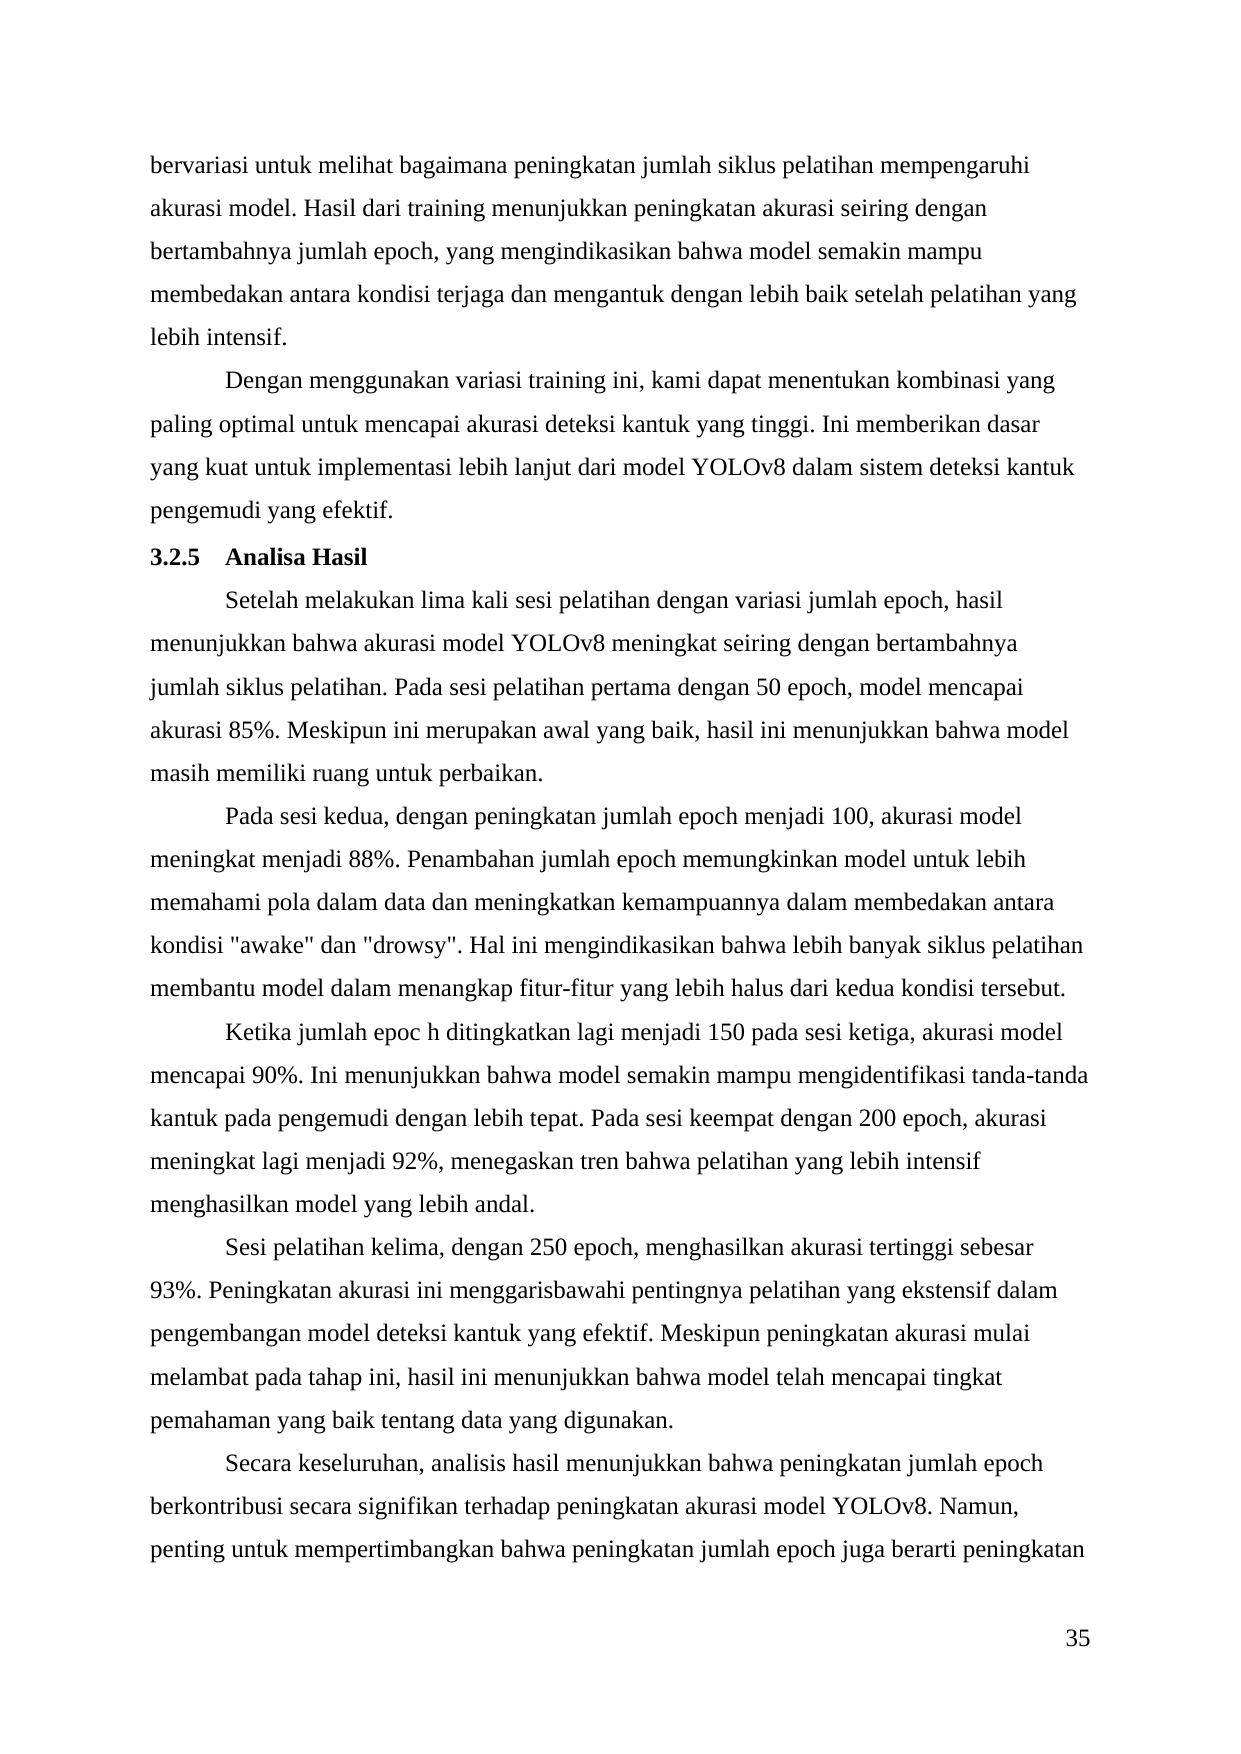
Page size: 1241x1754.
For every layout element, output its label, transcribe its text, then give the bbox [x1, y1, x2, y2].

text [150, 1448, 1090, 1563]
subtitle Analisa Hasil [150, 542, 1090, 571]
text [150, 150, 1090, 351]
text Setelah melakukan lima kali sesi pelatihan dengan variasi jumlah epoch, hasil menunjukkan bahwa akurasi model YOLOv8 meningkat seiring dengan bertambahnya jumlah siklus pelatihan. Pada sesi pelatihan pertama dengan 50 epoch, model mencapai akurasi 85%. Meskipun ini merupakan awal yang baik, hasil ini menunjukkan bahwa model masih memiliki ruang untuk perbaikan. [150, 585, 1090, 787]
text Pada sesi kedua, dengan peningkatan jumlah epoch menjadi 100, akurasi model meningkat menjadi 88%. Penambahan jumlah epoch memungkinkan model untuk lebih memahami pola dalam data dan meningkatkan kemampuannya dalam membedakan antara kondisi "awake" dan "drowsy". Hal ini mengindikasikan bahwa lebih banyak siklus pelatihan membantu model dalam menangkap fitur-fitur yang lebih halus dari kedua kondisi tersebut. [150, 801, 1090, 1002]
text Sesi pelatihan kelima, dengan 250 epoch, menghasilkan akurasi tertinggi sebesar 93%. Peningkatan akurasi ini menggarisbawahi pentingnya pelatihan yang ekstensif dalam pengembangan model deteksi kantuk yang efektif. Meskipun peningkatan akurasi mulai melambat pada tahap ini, hasil ini menunjukkan bahwa model telah mencapai tingkat pemahaman yang baik tentang data yang digunakan. [150, 1232, 1090, 1433]
text Dengan menggunakan variasi training ini, kami dapat menentukan kombinasi yang paling optimal untuk mencapai akurasi deteksi kantuk yang tinggi. Ini memberikan dasar yang kuat untuk implementasi lebih lanjut dari model YOLOv8 dalam sistem deteksi kantuk pengemudi yang efektif. [150, 366, 1090, 524]
text Ketika jumlah epoc h ditingkatkan lagi menjadi 150 pada sesi ketiga, akurasi model mencapai 90%. Ini menunjukkan bahwa model semakin mampu mengidentifikasi tanda-tanda kantuk pada pengemudi dengan lebih tepat. Pada sesi keempat dengan 200 epoch, akurasi meningkat lagi menjadi 92%, menegaskan tren bahwa pelatihan yang lebih intensif menghasilkan model yang lebih andal. [150, 1017, 1090, 1218]
